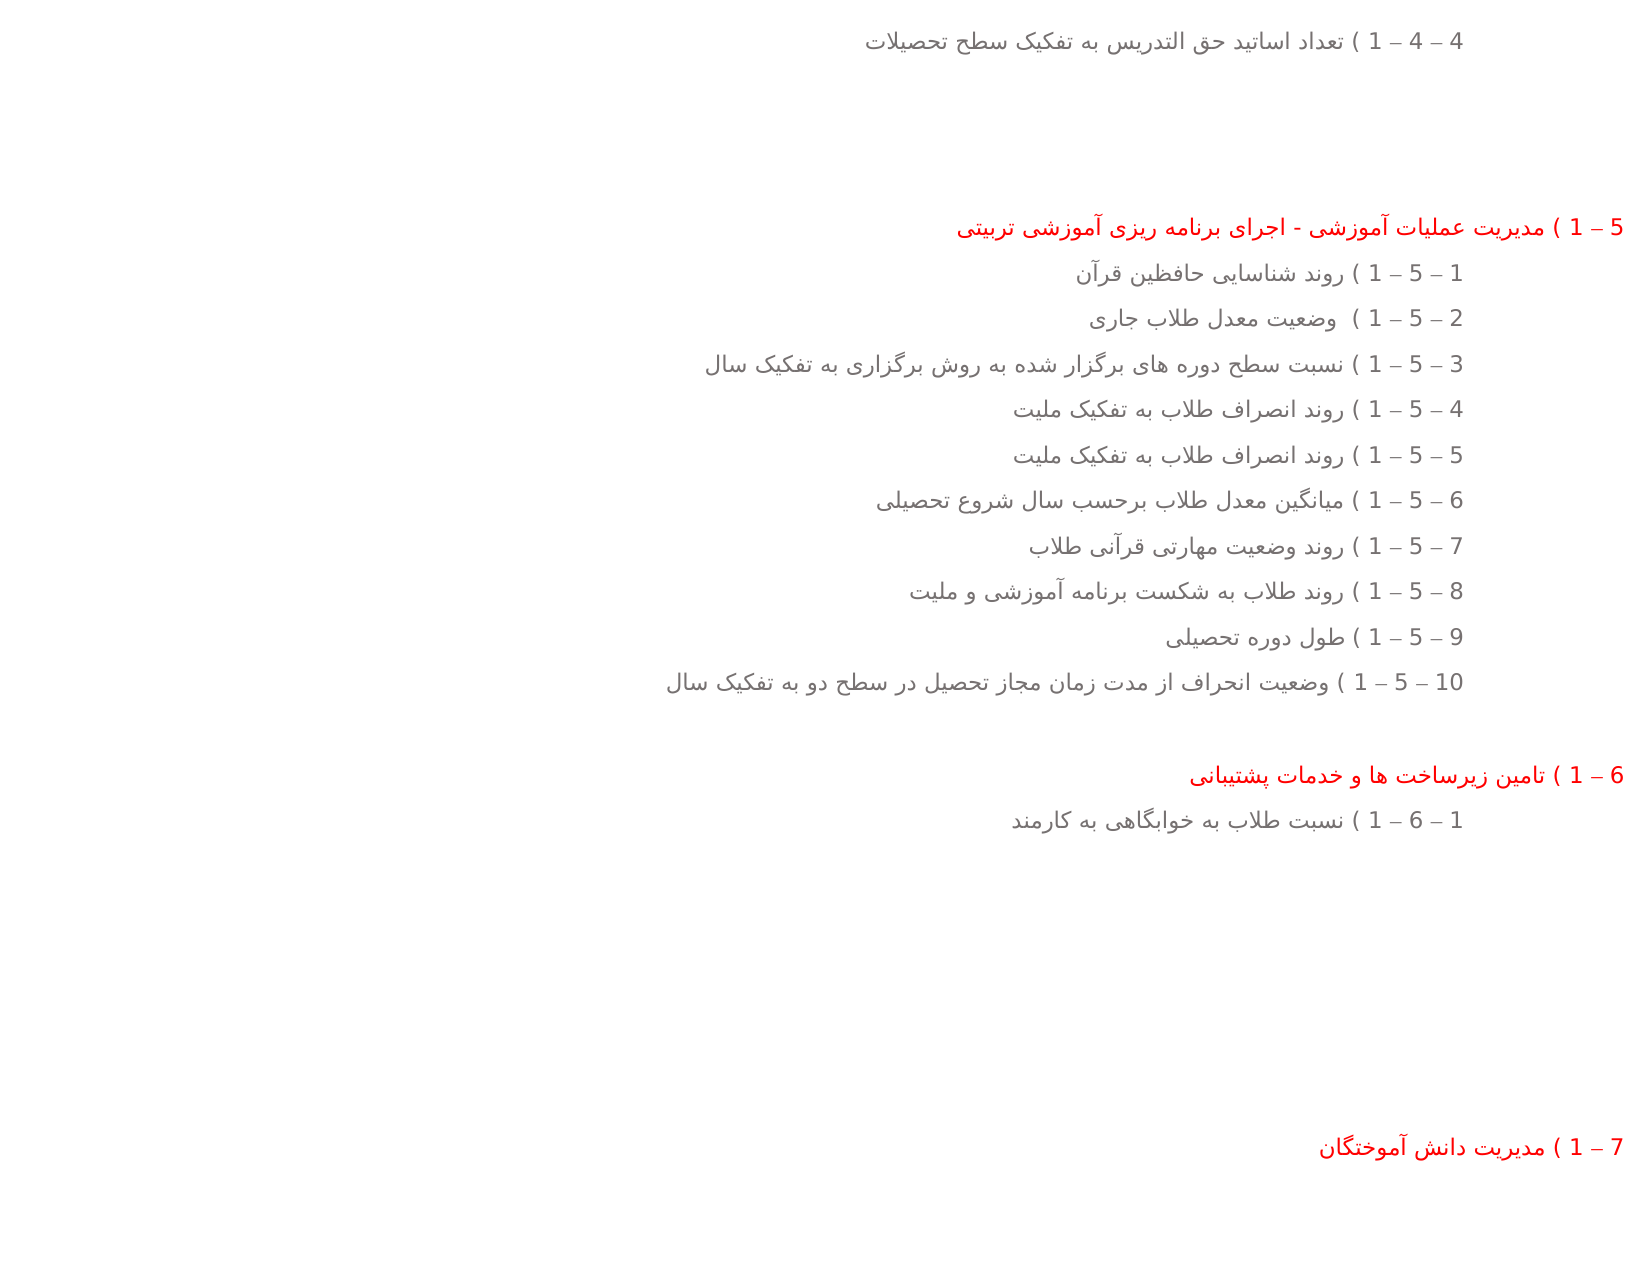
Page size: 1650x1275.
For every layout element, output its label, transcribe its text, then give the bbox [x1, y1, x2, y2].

text 5 – 1 ) مدیریت عملیات آموزشی - اجرای برنامه ریزی آموزشی تربیتی [37, 214, 1624, 241]
text 8 – 5 – 1 ) روند طلاب به شکست برنامه آموزشی و ملیت [37, 578, 1624, 605]
text 9 – 5 – 1 ) طول دوره تحصیلی [37, 624, 1624, 651]
text 1 – 6 – 1 ) نسبت طلاب به خوابگاهی به کارمند [37, 807, 1624, 834]
text 1 – 5 – 1 ) روند شناسایی حافظین قرآن [37, 260, 1624, 287]
text 7 – 1 ) مدیریت دانش آموختگان [37, 1134, 1624, 1161]
text 10 – 5 – 1 ) وضعیت انحراف از مدت زمان مجاز تحصیل در سطح دو به تفکیک سال [37, 669, 1624, 696]
text 2 – 5 – 1 ) وضعیت معدل طلاب جاری [37, 305, 1624, 332]
text 6 – 1 ) تامین زیرساخت ها و خدمات پشتیبانی [37, 762, 1624, 789]
text 5 – 5 – 1 ) روند انصراف طلاب به تفکیک ملیت [37, 442, 1624, 469]
text 4 – 4 – 1 ) تعداد اساتید حق التدریس به تفکیک سطح تحصیلات [37, 28, 1624, 55]
text 3 – 5 – 1 ) نسبت سطح دوره های برگزار شده به روش برگزاری به تفکیک سال [37, 351, 1624, 378]
text 4 – 5 – 1 ) روند انصراف طلاب به تفکیک ملیت [37, 396, 1624, 423]
text 6 – 5 – 1 ) میانگین معدل طلاب برحسب سال شروع تحصیلی [37, 487, 1624, 514]
text 7 – 5 – 1 ) روند وضعیت مهارتی قرآنی طلاب [37, 533, 1624, 560]
